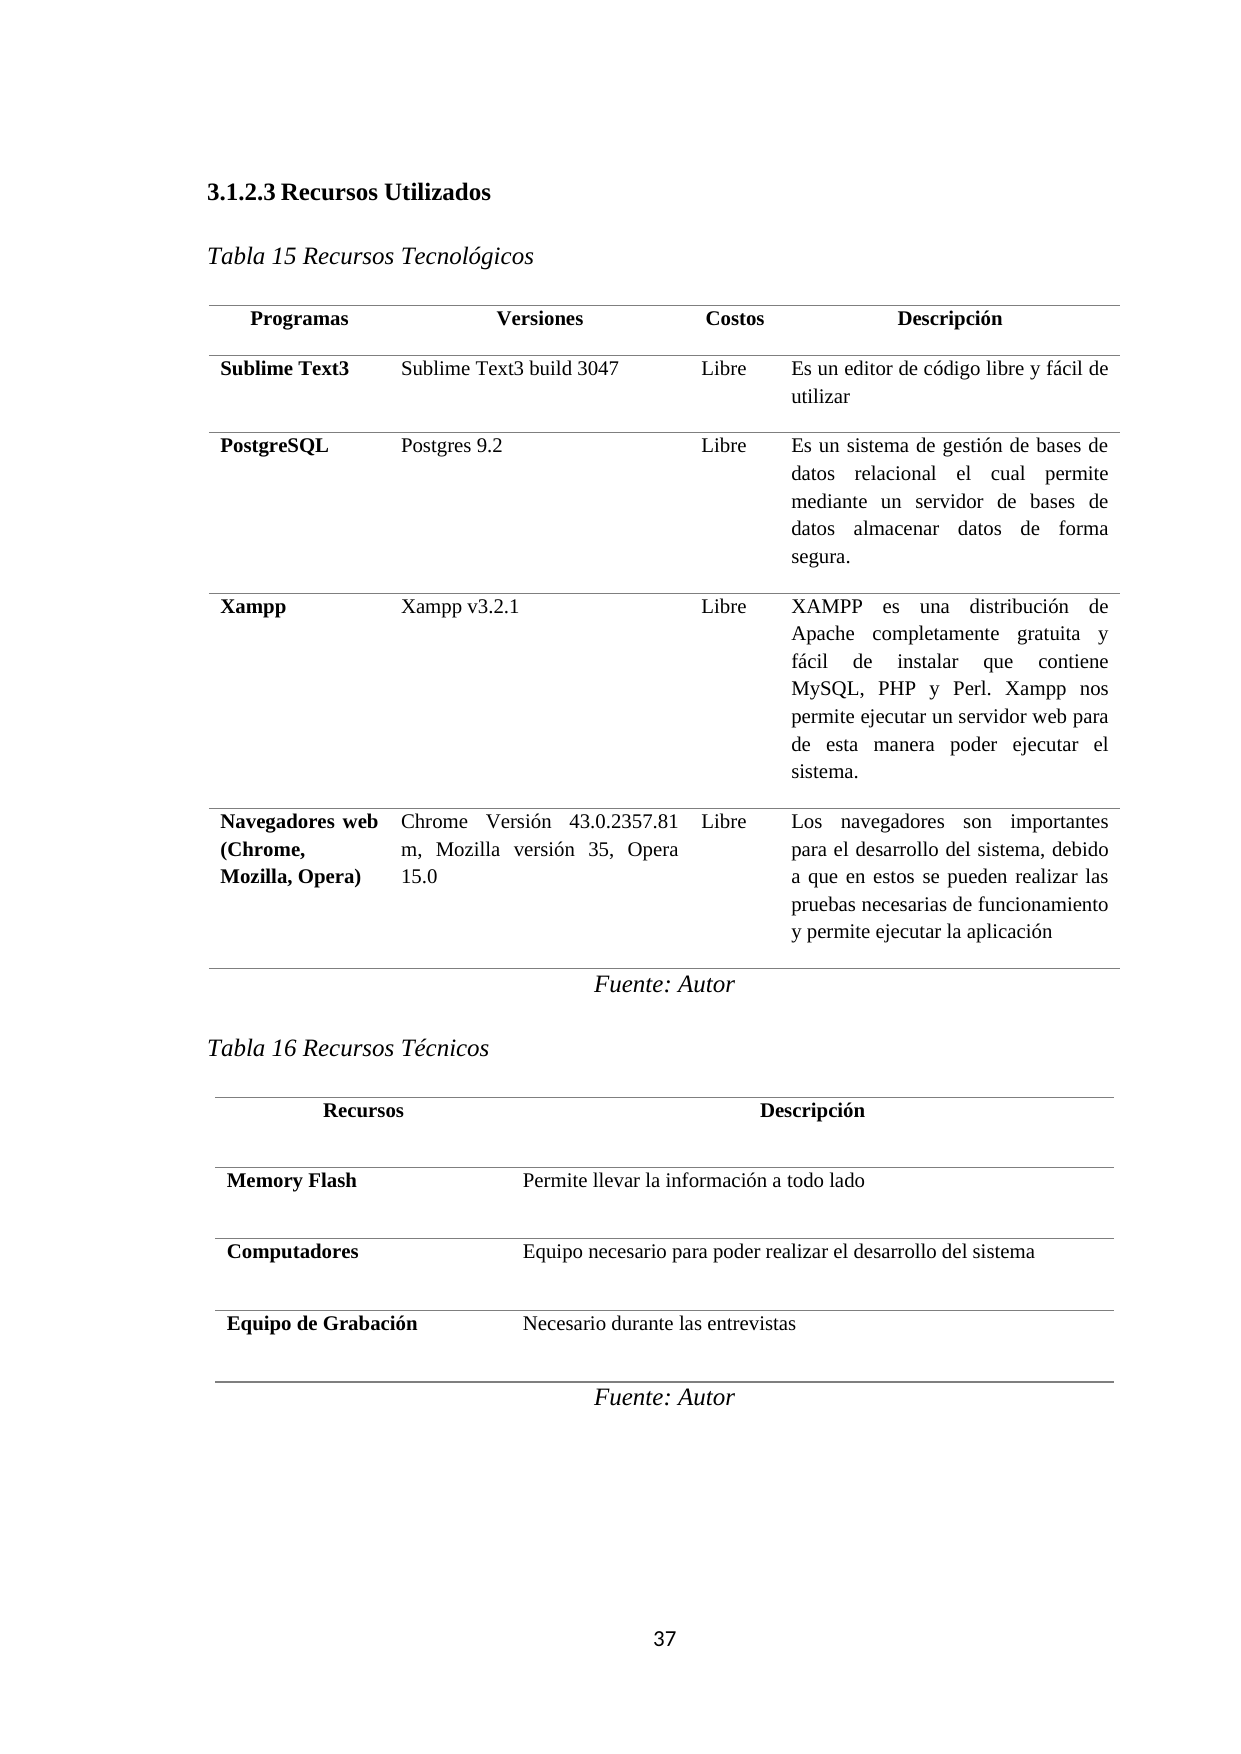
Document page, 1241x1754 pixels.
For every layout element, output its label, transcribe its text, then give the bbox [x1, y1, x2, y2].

text Tabla 15 Recursos Tecnológicos [207, 241, 1122, 270]
table_header Versiones [390, 306, 690, 355]
list Fuente: Autor [207, 969, 1122, 998]
table_header Programas [209, 306, 389, 355]
table_cell Es un sistema de gestión de bases de datos relacional el cual permite mediante un servidor de bases de datos almacenar datos de forma segura. [780, 433, 1120, 592]
table_cell Los navegadores son importantes para el desarrollo del sistema, debido a que en estos se pueden realizar las pruebas necesarias de funcionamiento y permite ejecutar la aplicación [780, 809, 1120, 968]
table_cell Libre [690, 433, 780, 592]
table_cell XAMPP es una distribución de Apache completamente gratuita y fácil de instalar que contiene MySQL, PHP y Perl. Xampp nos permite ejecutar un servidor web para de esta manera poder ejecutar el sistema. [780, 594, 1120, 808]
list Fuente: Autor [207, 1382, 1122, 1411]
table_header Descripción [511, 1098, 1113, 1167]
table_cell Xampp v3.2.1 [390, 594, 690, 808]
text Tabla 16 Recursos Técnicos [207, 1033, 1122, 1062]
table_cell Sublime Text3 [209, 356, 389, 432]
table_cell Necesario durante las entrevistas [511, 1311, 1113, 1381]
table_cell Sublime Text3 build 3047 [390, 356, 690, 432]
table_cell Computadores [215, 1239, 511, 1310]
table_header Recursos [215, 1098, 511, 1167]
table_header Descripción [780, 306, 1120, 355]
table_cell Chrome Versión 43.0.2357.81 m, Mozilla versión 35, Opera 15.0 [390, 809, 690, 968]
table_cell Es un editor de código libre y fácil de utilizar [780, 356, 1120, 432]
table_cell Memory Flash [215, 1168, 511, 1238]
table_cell Equipo de Grabación [215, 1311, 511, 1381]
table_cell Postgres 9.2 [390, 433, 690, 592]
table_cell Libre [690, 356, 780, 432]
table_cell Permite llevar la información a todo lado [511, 1168, 1113, 1238]
table_cell Libre [690, 809, 780, 968]
list Recursos Utilizados [207, 177, 1122, 206]
table_header Costos [690, 306, 780, 355]
table_cell Libre [690, 594, 780, 808]
table_cell Xampp [209, 594, 389, 808]
table_cell Navegadores web (Chrome, Mozilla, Opera) [209, 809, 389, 968]
table_cell Equipo necesario para poder realizar el desarrollo del sistema [511, 1239, 1113, 1310]
table_cell PostgreSQL [209, 433, 389, 592]
